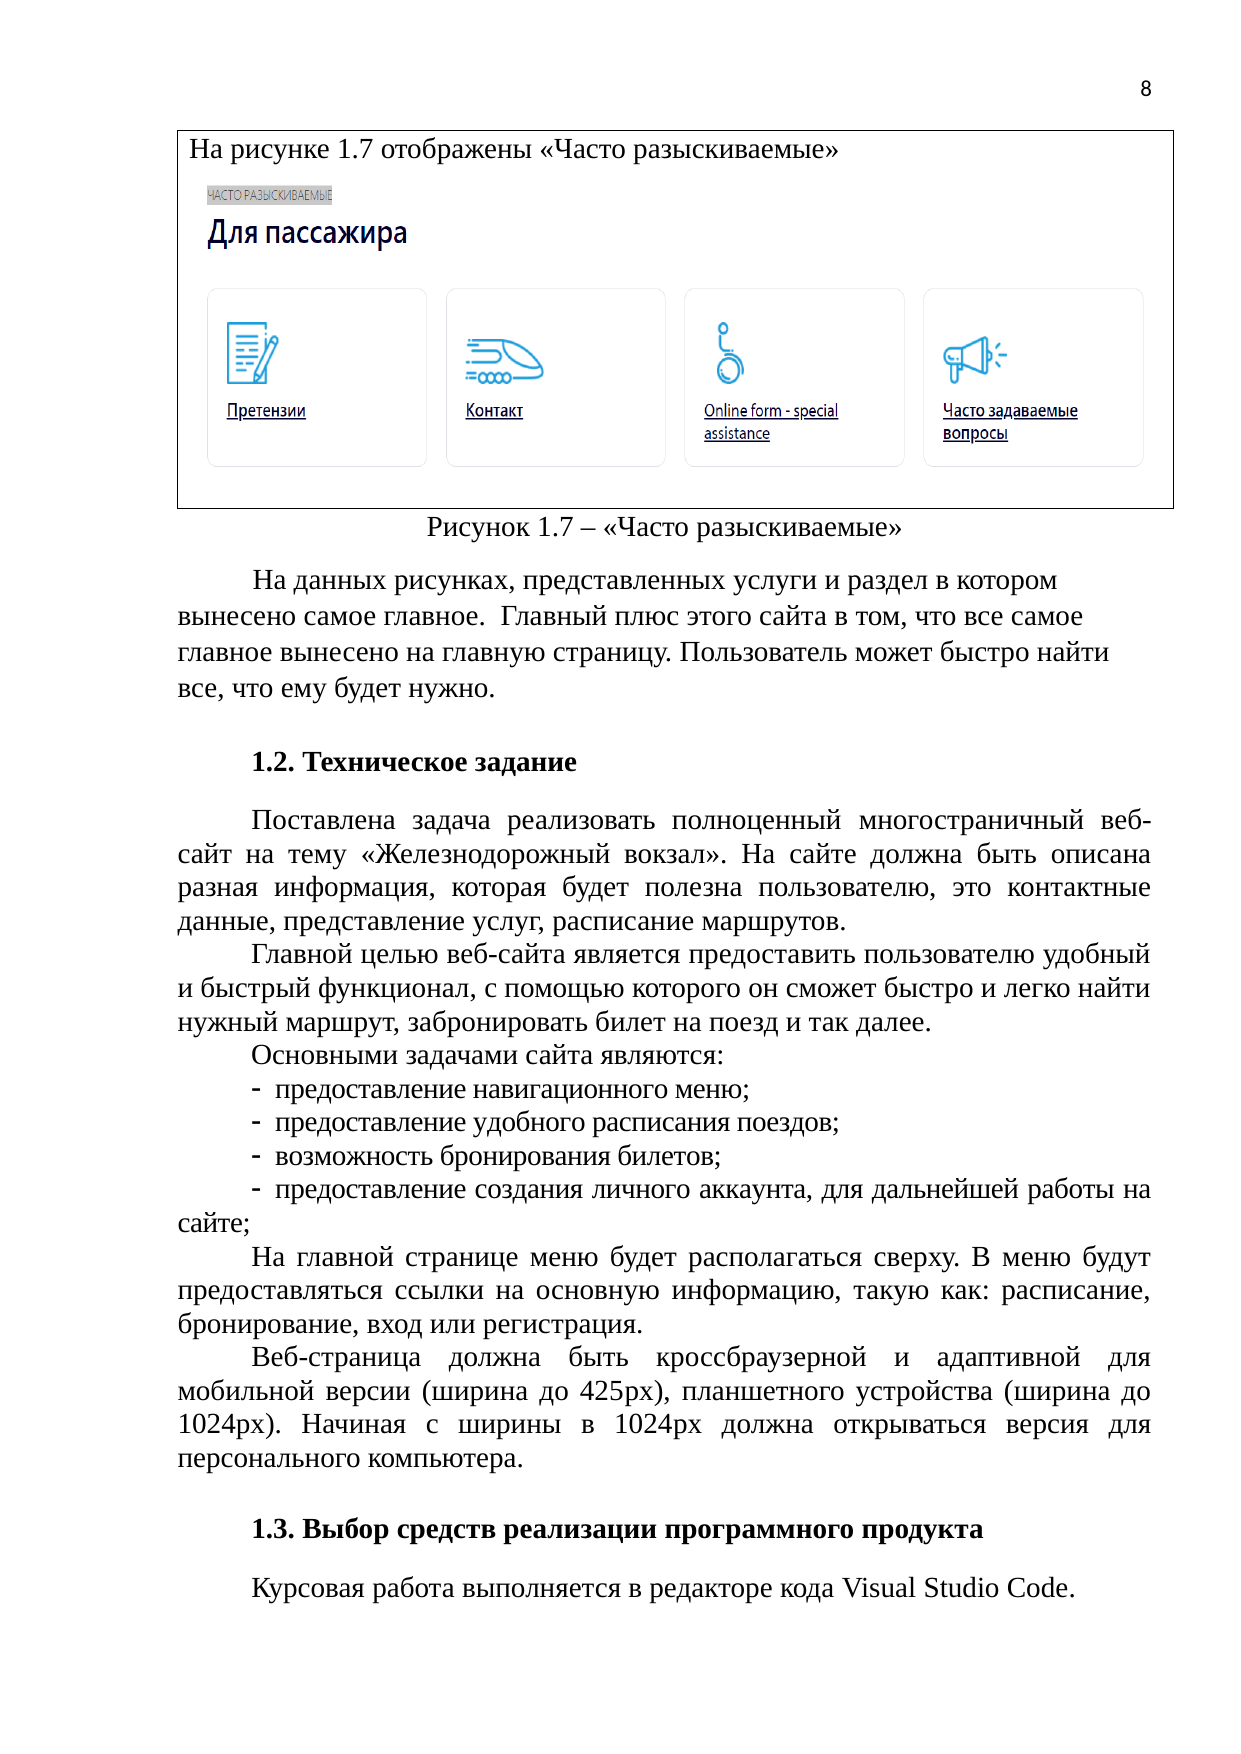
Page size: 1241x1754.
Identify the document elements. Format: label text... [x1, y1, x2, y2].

list предоставление навигационного меню; [177, 1071, 1152, 1104]
text Поставлена задача реализовать полноценный многостраничный веб-сайт на тему «Железнодорожный вокзал». На сайте должна быть описана разная информация, которая будет полезна пользователю, это контактные данные, представление услуг, расписание маршрутов. [177, 802, 1152, 937]
list возможность бронирования билетов; [177, 1138, 1152, 1172]
text Курсовая работа выполняется в редакторе кода Visual Studio Code. [177, 1570, 1152, 1603]
text На данных рисунках, представленных услуги и раздел в котором вынесено самое главное. Главный плюс этого сайта в том, что все самое главное вынесено на главную страницу. Пользователь может быстро найти все, что ему будет нужно. [177, 562, 1152, 704]
text 1.3. Выбор средств реализации программного продукта [177, 1511, 1152, 1545]
text Главной целью веб-сайта является предоставить пользователю удобный и быстрый функционал, с помощью которого он сможет быстро и легко найти нужный маршрут, забронировать билет на поезд и так далее. [177, 937, 1152, 1037]
picture [183, 170, 1159, 480]
text Рисунок 1.7 – «Часто разыскиваемые» [177, 509, 1152, 542]
table_header На рисунке 1.7 отображены «Часто разыскиваемые» [178, 131, 1173, 508]
text На главной странице меню будет располагаться сверху. В меню будут предоставляться ссылки на основную информацию, такую как: расписание, бронирование, вход или регистрация. [177, 1239, 1152, 1339]
list предоставление создания личного аккаунта, для дальнейшей работы на сайте; [177, 1172, 1152, 1239]
text Основными задачами сайта являются: [177, 1037, 1152, 1071]
text Веб-страница должна быть кроссбраузерной и адаптивной для мобильной версии (ширина до 425px), планшетного устройства (ширина до 1024px). Начиная с ширины в 1024px должна открываться версия для персонального компьютера. [177, 1339, 1152, 1474]
text 1.2. Техническое задание [177, 744, 1152, 777]
list предоставление удобного расписания поездов; [177, 1104, 1152, 1138]
